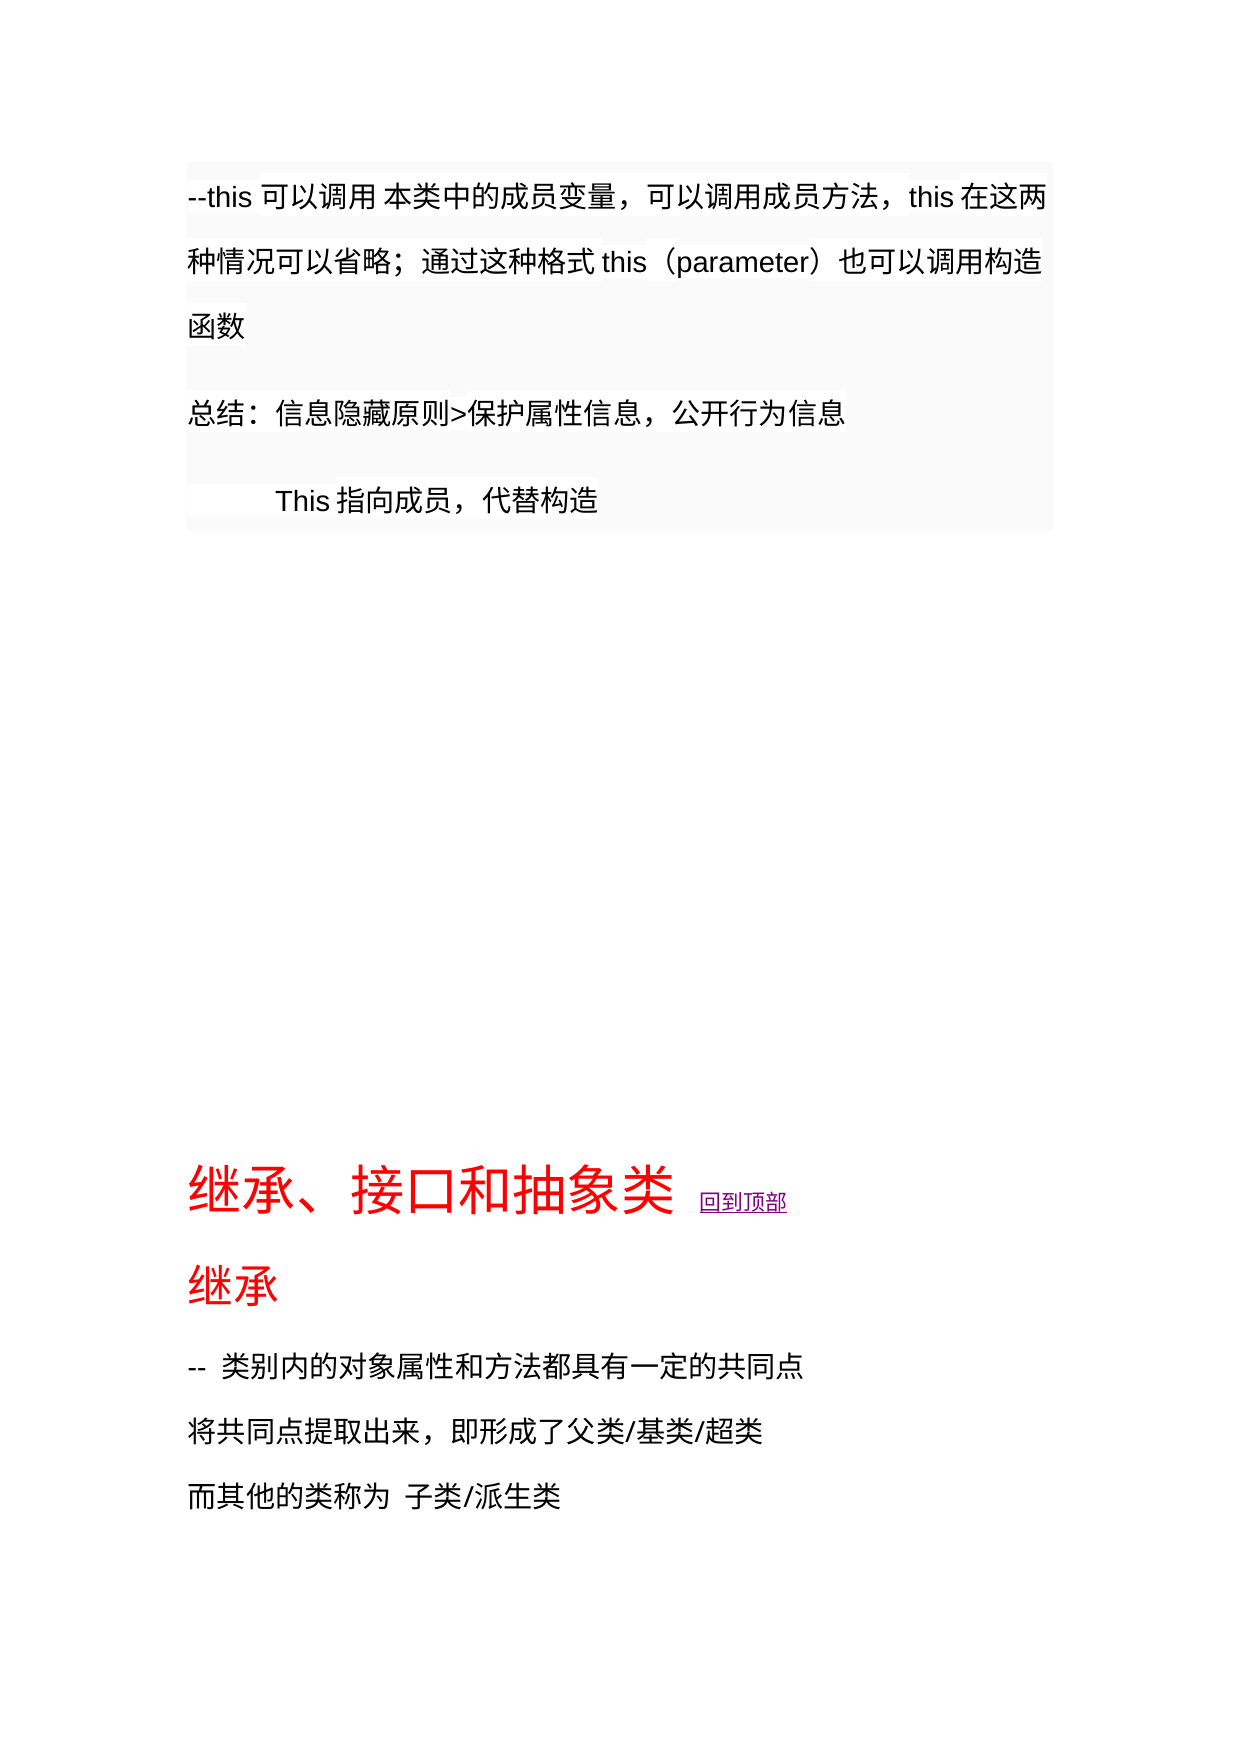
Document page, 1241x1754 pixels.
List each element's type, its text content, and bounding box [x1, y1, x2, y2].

text 将共同点提取出来，即形成了父类/基类/超类 [187, 1398, 1053, 1463]
text 而其他的类称为 子类/派生类 [187, 1463, 1053, 1528]
text 总结：信息隐藏原则>保护属性信息，公开行为信息 [187, 379, 1053, 444]
text 继承、接口和抽象类 回到顶部 [187, 1138, 1053, 1235]
text -- 类别内的对象属性和方法都具有一定的共同点 [187, 1333, 1053, 1398]
text 继承 [187, 1235, 1053, 1333]
text --this 可以调用 本类中的成员变量，可以调用成员方法，this在这两种情况可以省略；通过这种格式this（parameter）也可以调用构造函数 [187, 162, 1053, 357]
text This指向成员，代替构造 [187, 466, 1053, 531]
